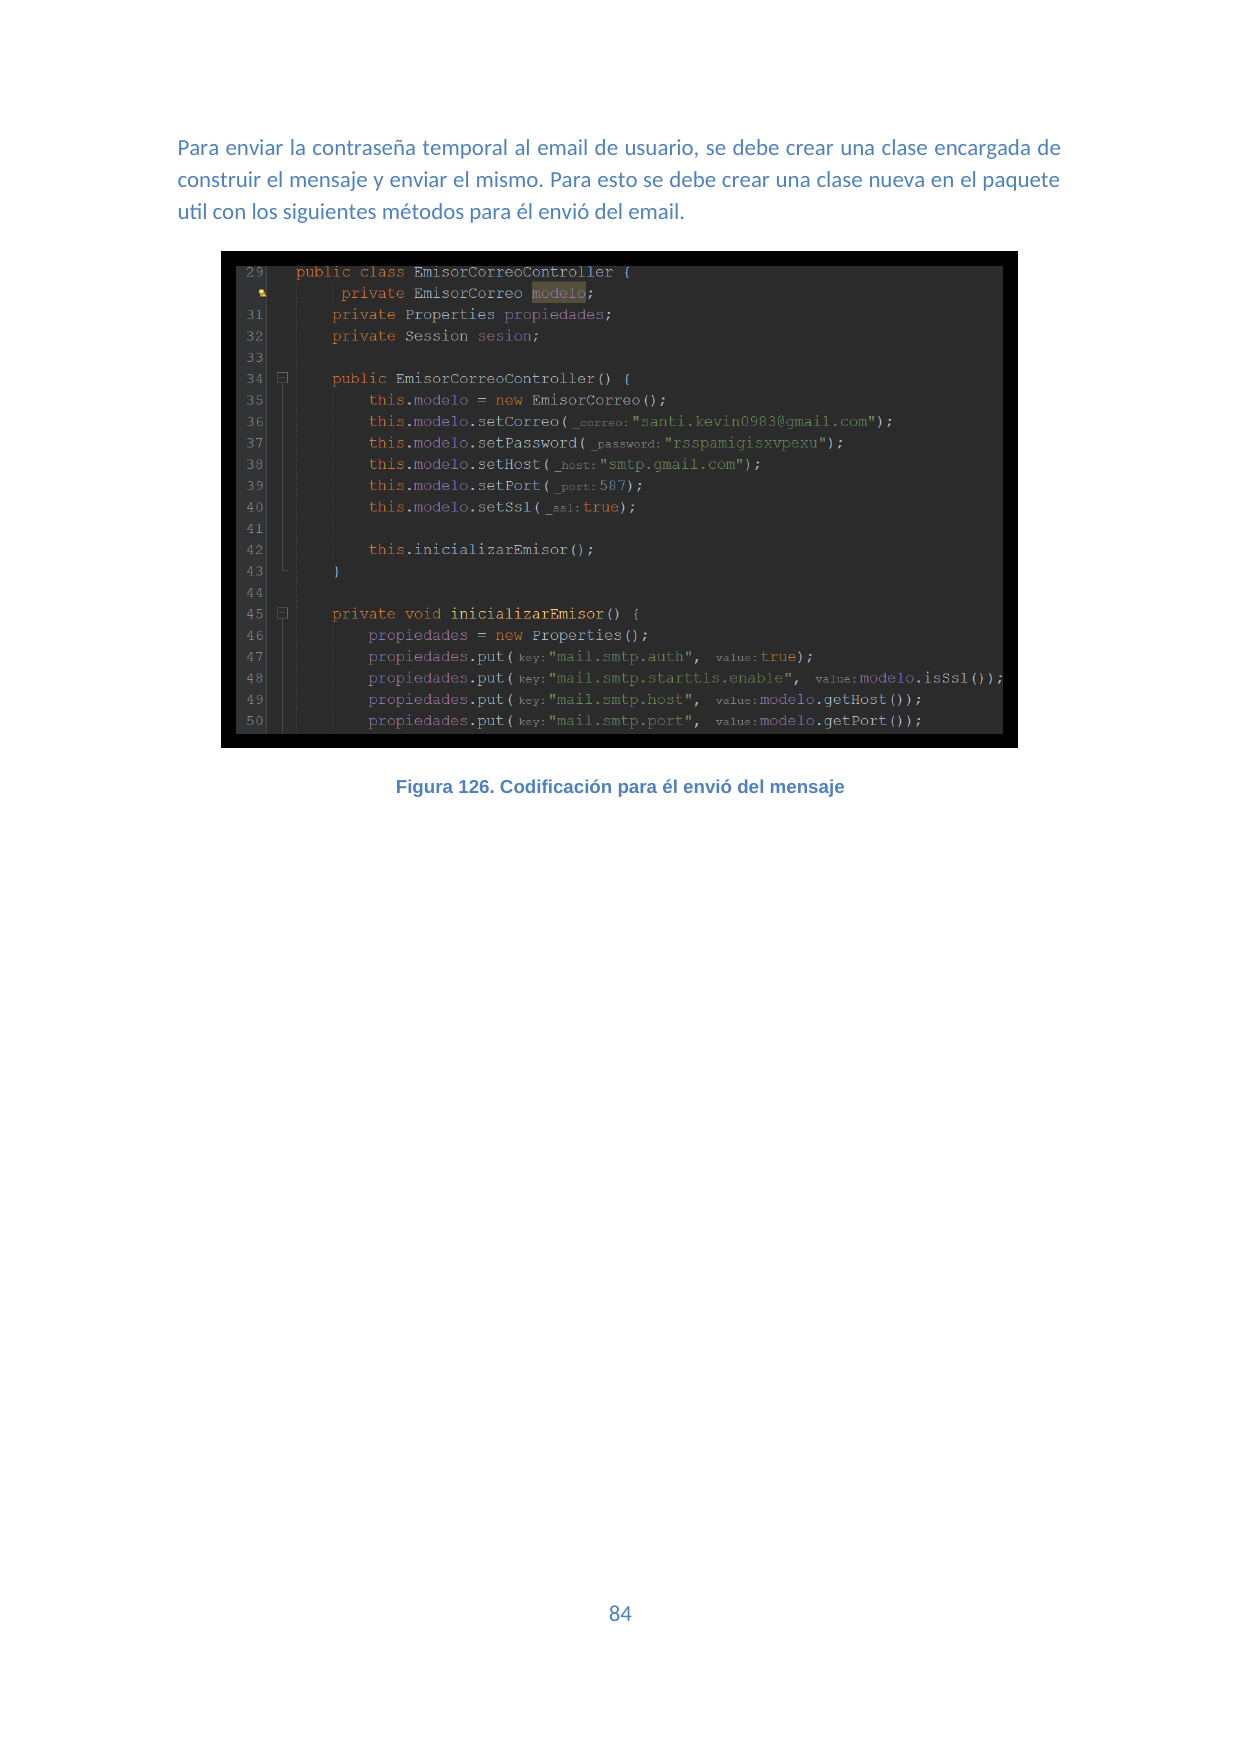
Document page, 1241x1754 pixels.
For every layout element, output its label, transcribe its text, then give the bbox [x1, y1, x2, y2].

text Figura 126. Codificación para él envió del mensaje [177, 776, 1063, 797]
picture [236, 266, 1003, 734]
text Para enviar la contraseña temporal al email de usuario, se debe crear una clase encargada de construir el mensaje y enviar el mismo. Para esto se debe crear una clase nueva en el paquete util con los siguientes métodos para él envió del email. [177, 133, 1063, 225]
